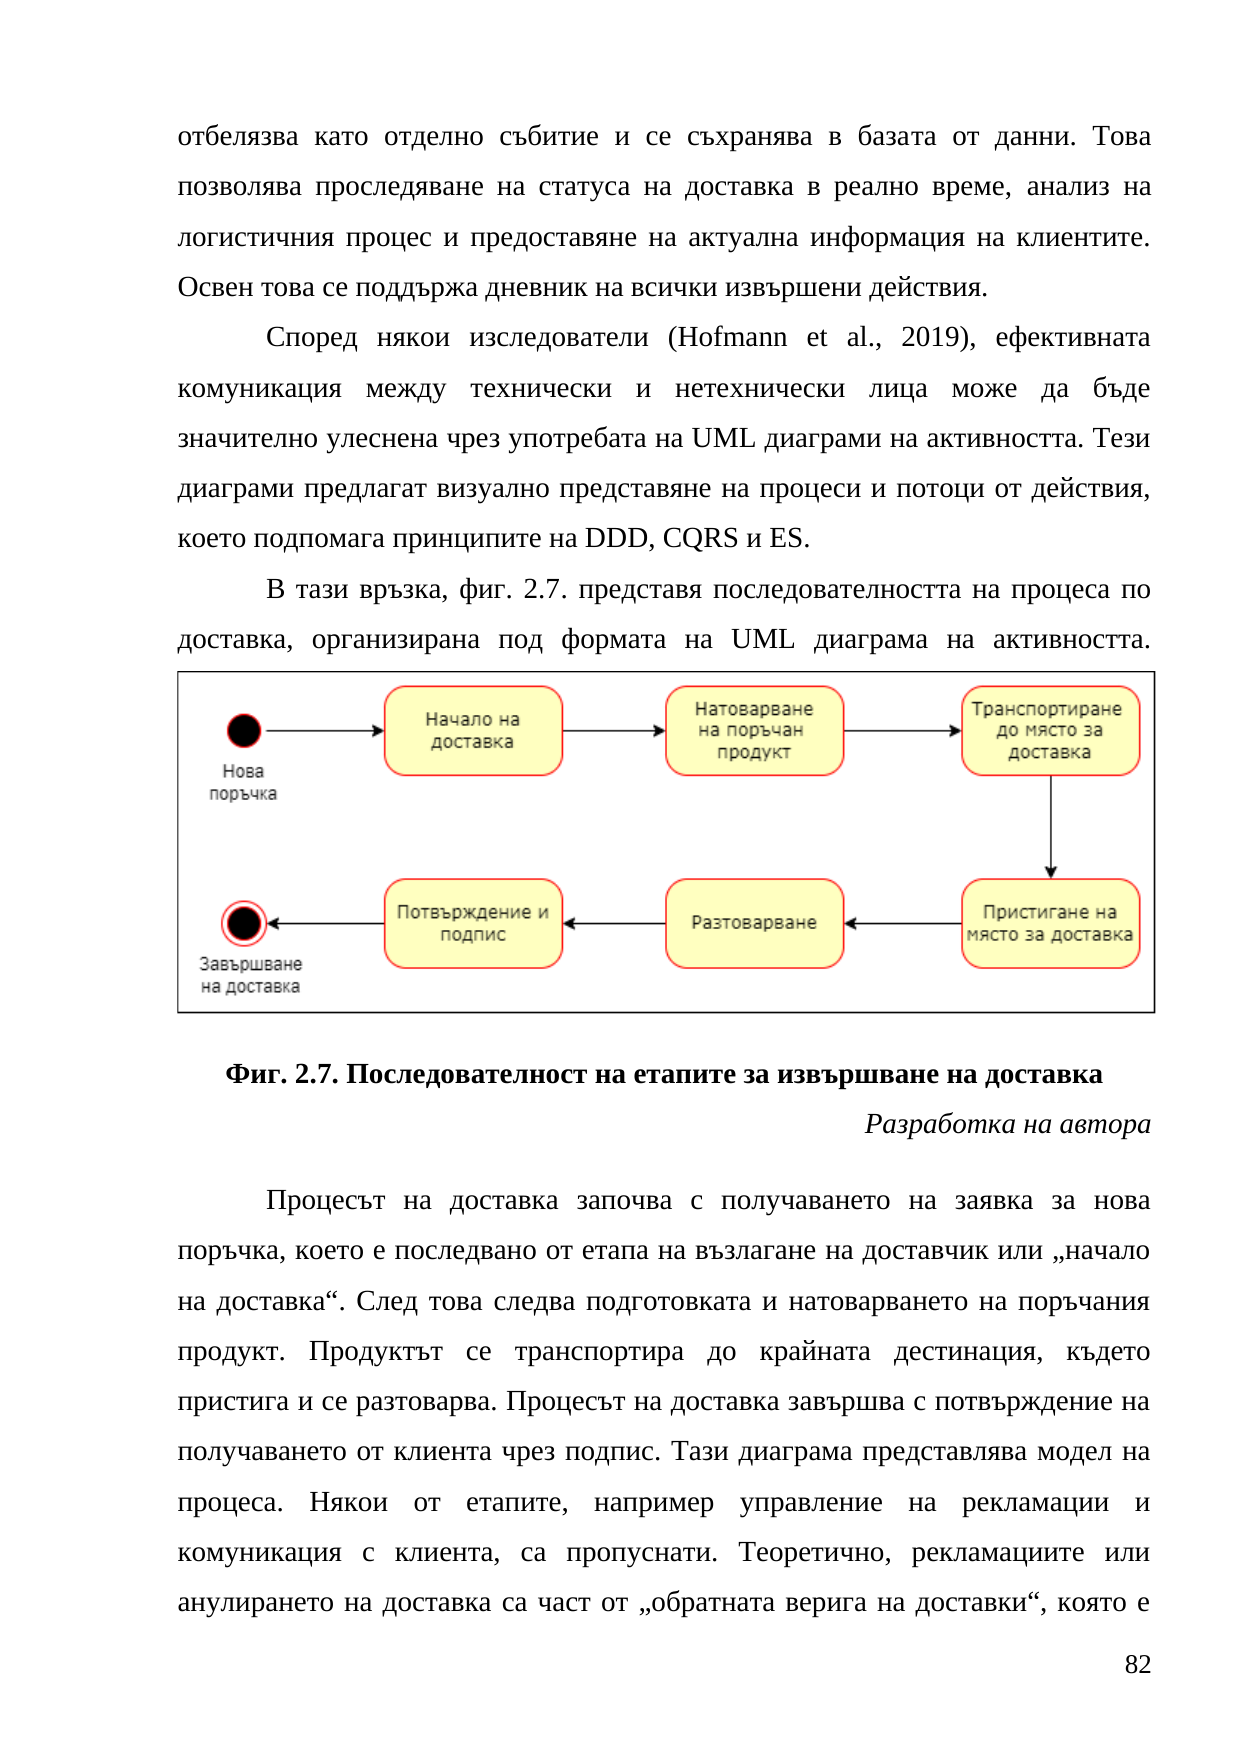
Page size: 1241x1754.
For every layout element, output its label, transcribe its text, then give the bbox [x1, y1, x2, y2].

title Фиг. 2.7. Последователност на етапите за извършване на доставка [177, 1056, 1152, 1090]
text Според някои изследователи (Hofmann et al., 2019), ефективната комуникация между технически и нетехнически лица може да бъде значително улеснена чрез употребата на UML диаграми на активността. Тези диаграми предлагат визуално представяне на процеси и потоци от действия, което подпомага принципите на DDD, CQRS и ES. [177, 319, 1152, 554]
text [177, 1182, 1152, 1618]
title Разработка на автора [177, 1107, 1152, 1140]
text В тази връзка, фиг. 2.7. представя последователността на процеса по доставка, организирана под формата на UML диаграма на активността. [177, 571, 1152, 671]
picture [177, 671, 1157, 1015]
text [177, 118, 1152, 303]
